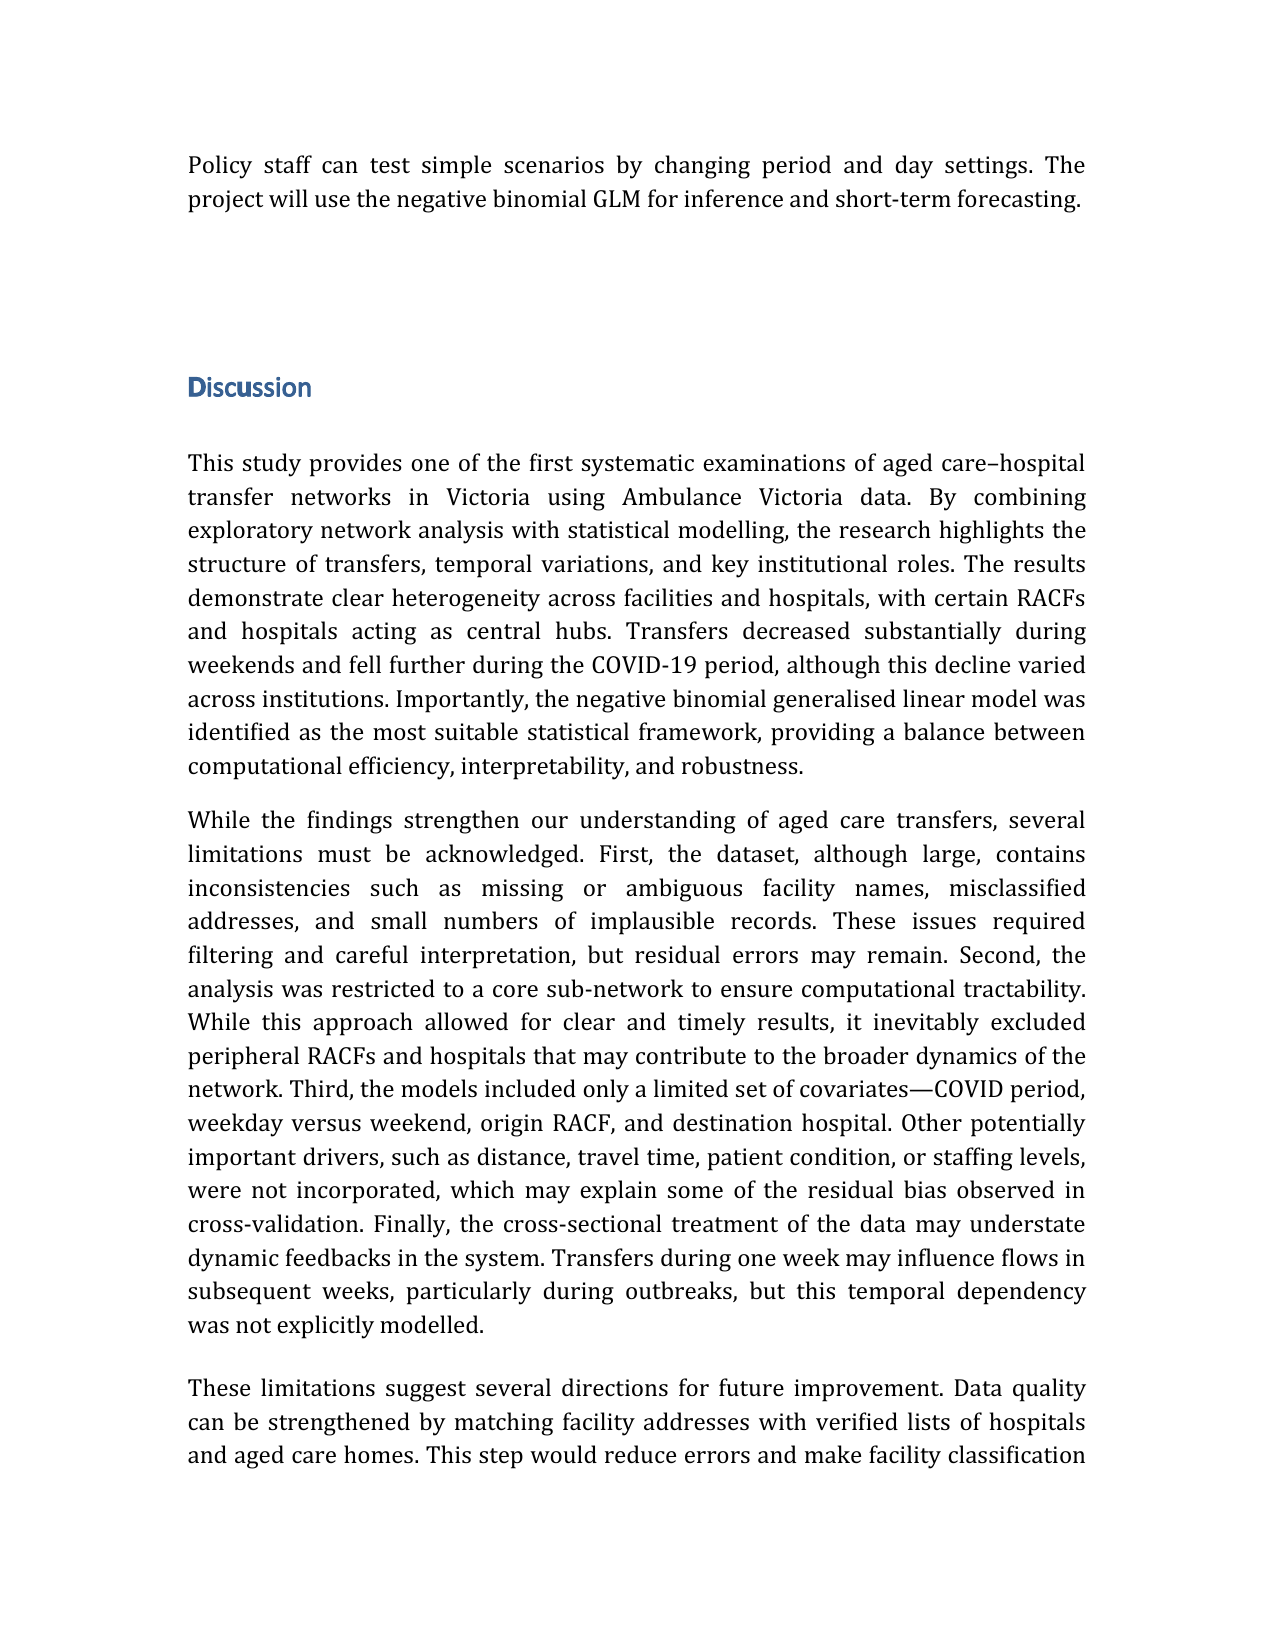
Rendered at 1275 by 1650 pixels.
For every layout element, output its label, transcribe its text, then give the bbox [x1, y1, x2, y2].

text While the findings strengthen our understanding of aged care transfers, several limitations must be acknowledged. First, the dataset, although large, contains inconsistencies such as missing or ambiguous facility names, misclassified addresses, and small numbers of implausible records. These issues required filtering and careful interpretation, but residual errors may remain. Second, the analysis was restricted to a core sub-network to ensure computational tractability. While this approach allowed for clear and timely results, it inevitably excluded peripheral RACFs and hospitals that may contribute to the broader dynamics of the network. Third, the models included only a limited set of covariates—COVID period, weekday versus weekend, origin RACF, and destination hospital. Other potentially important drivers, such as distance, travel time, patient condition, or staffing levels, were not incorporated, which may explain some of the residual bias observed in cross-validation. Finally, the cross-sectional treatment of the data may understate dynamic feedbacks in the system. Transfers during one week may influence flows in subsequent weeks, particularly during outbreaks, but this temporal dependency was not explicitly modelled. [187, 805, 1087, 1339]
subtitle Discussion [187, 368, 1087, 403]
text This study provides one of the first systematic examinations of aged care–hospital transfer networks in Victoria using Ambulance Victoria data. By combining exploratory network analysis with statistical modelling, the research highlights the structure of transfers, temporal variations, and key institutional roles. The results demonstrate clear heterogeneity across facilities and hospitals, with certain RACFs and hospitals acting as central hubs. Transfers decreased substantially during weekends and fell further during the COVID-19 period, although this decline varied across institutions. Importantly, the negative binomial generalised linear model was identified as the most suitable statistical framework, providing a balance between computational efficiency, interpretability, and robustness. [187, 448, 1087, 780]
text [187, 150, 1087, 213]
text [187, 1372, 1087, 1469]
